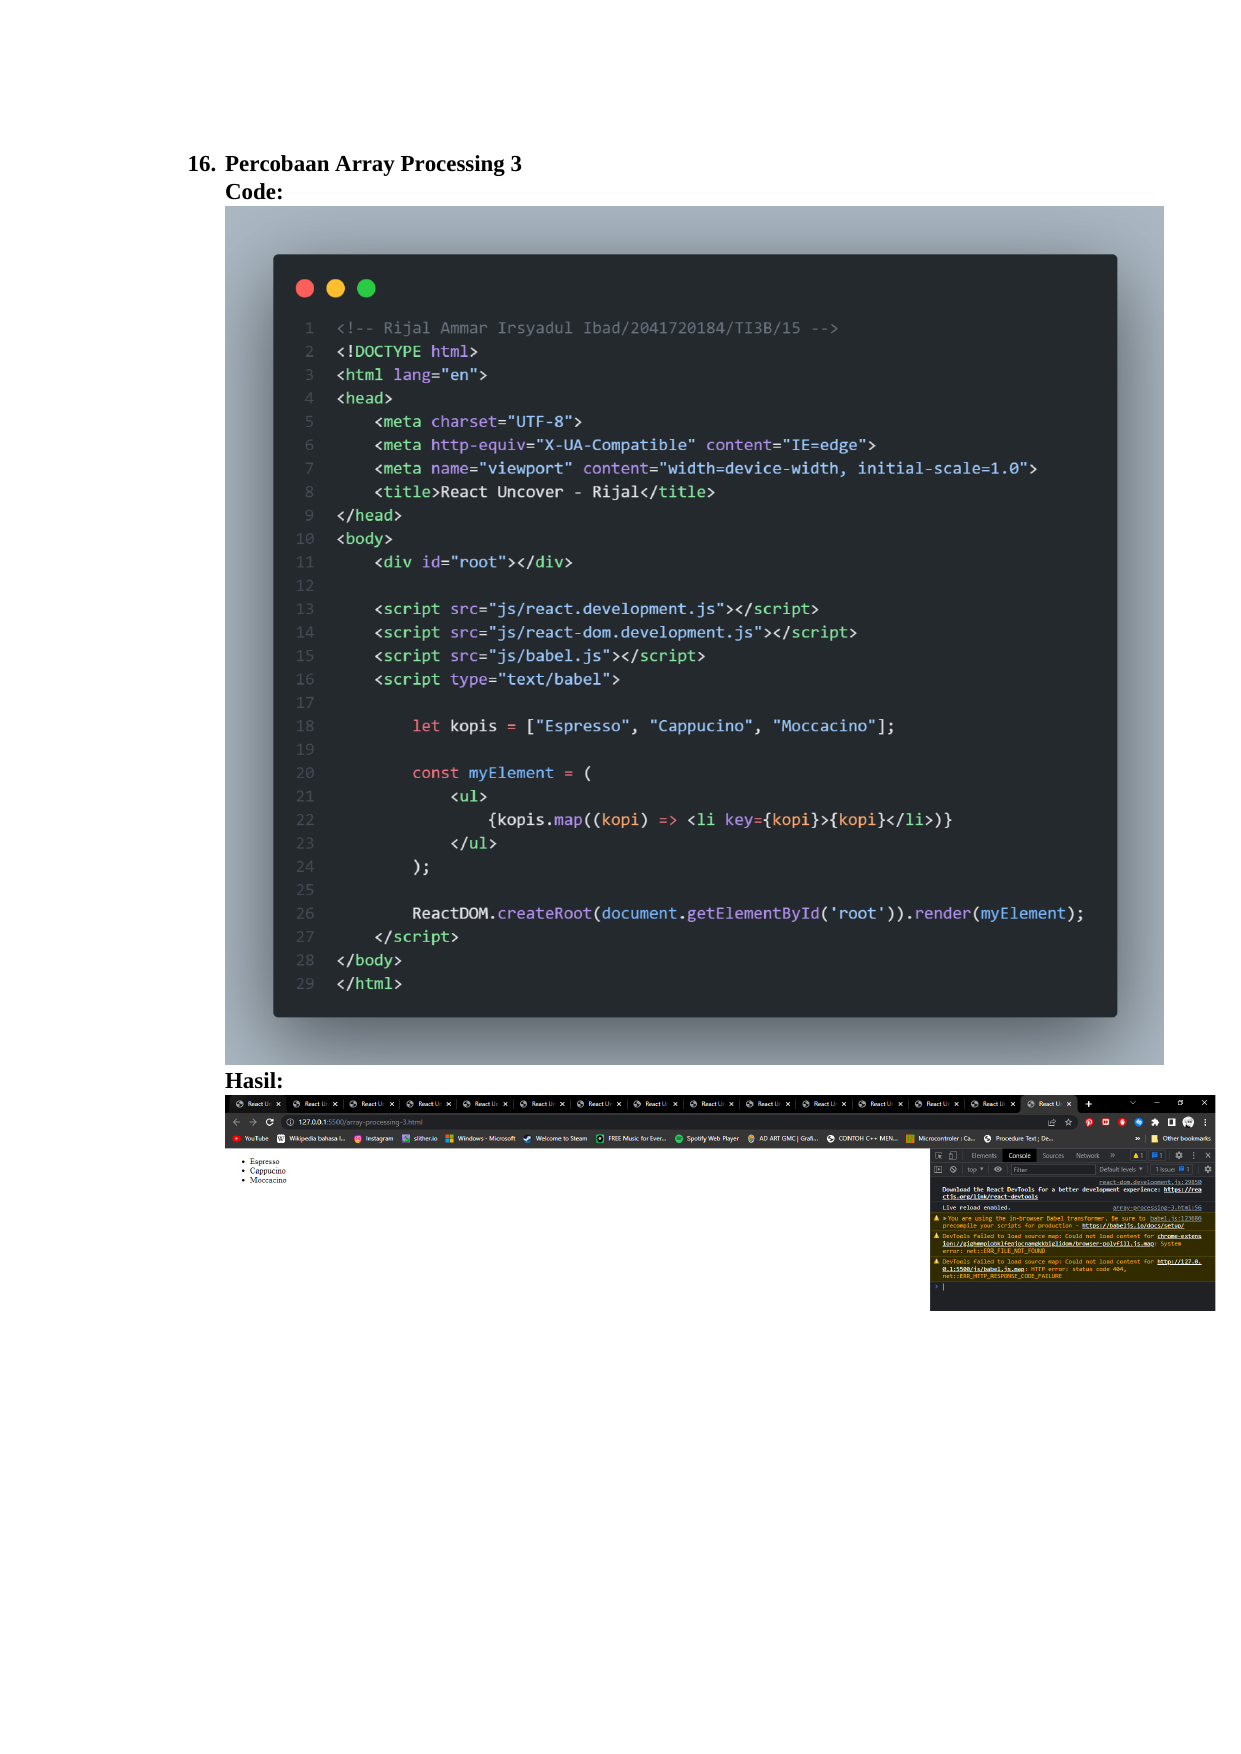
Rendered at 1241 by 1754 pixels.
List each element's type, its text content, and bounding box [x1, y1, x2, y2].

list Code: [225, 178, 1090, 205]
list Percobaan Array Processing 3 [187, 150, 1090, 176]
picture [225, 206, 1164, 1065]
list Hasil: [225, 1067, 1090, 1093]
picture [225, 1095, 1216, 1311]
